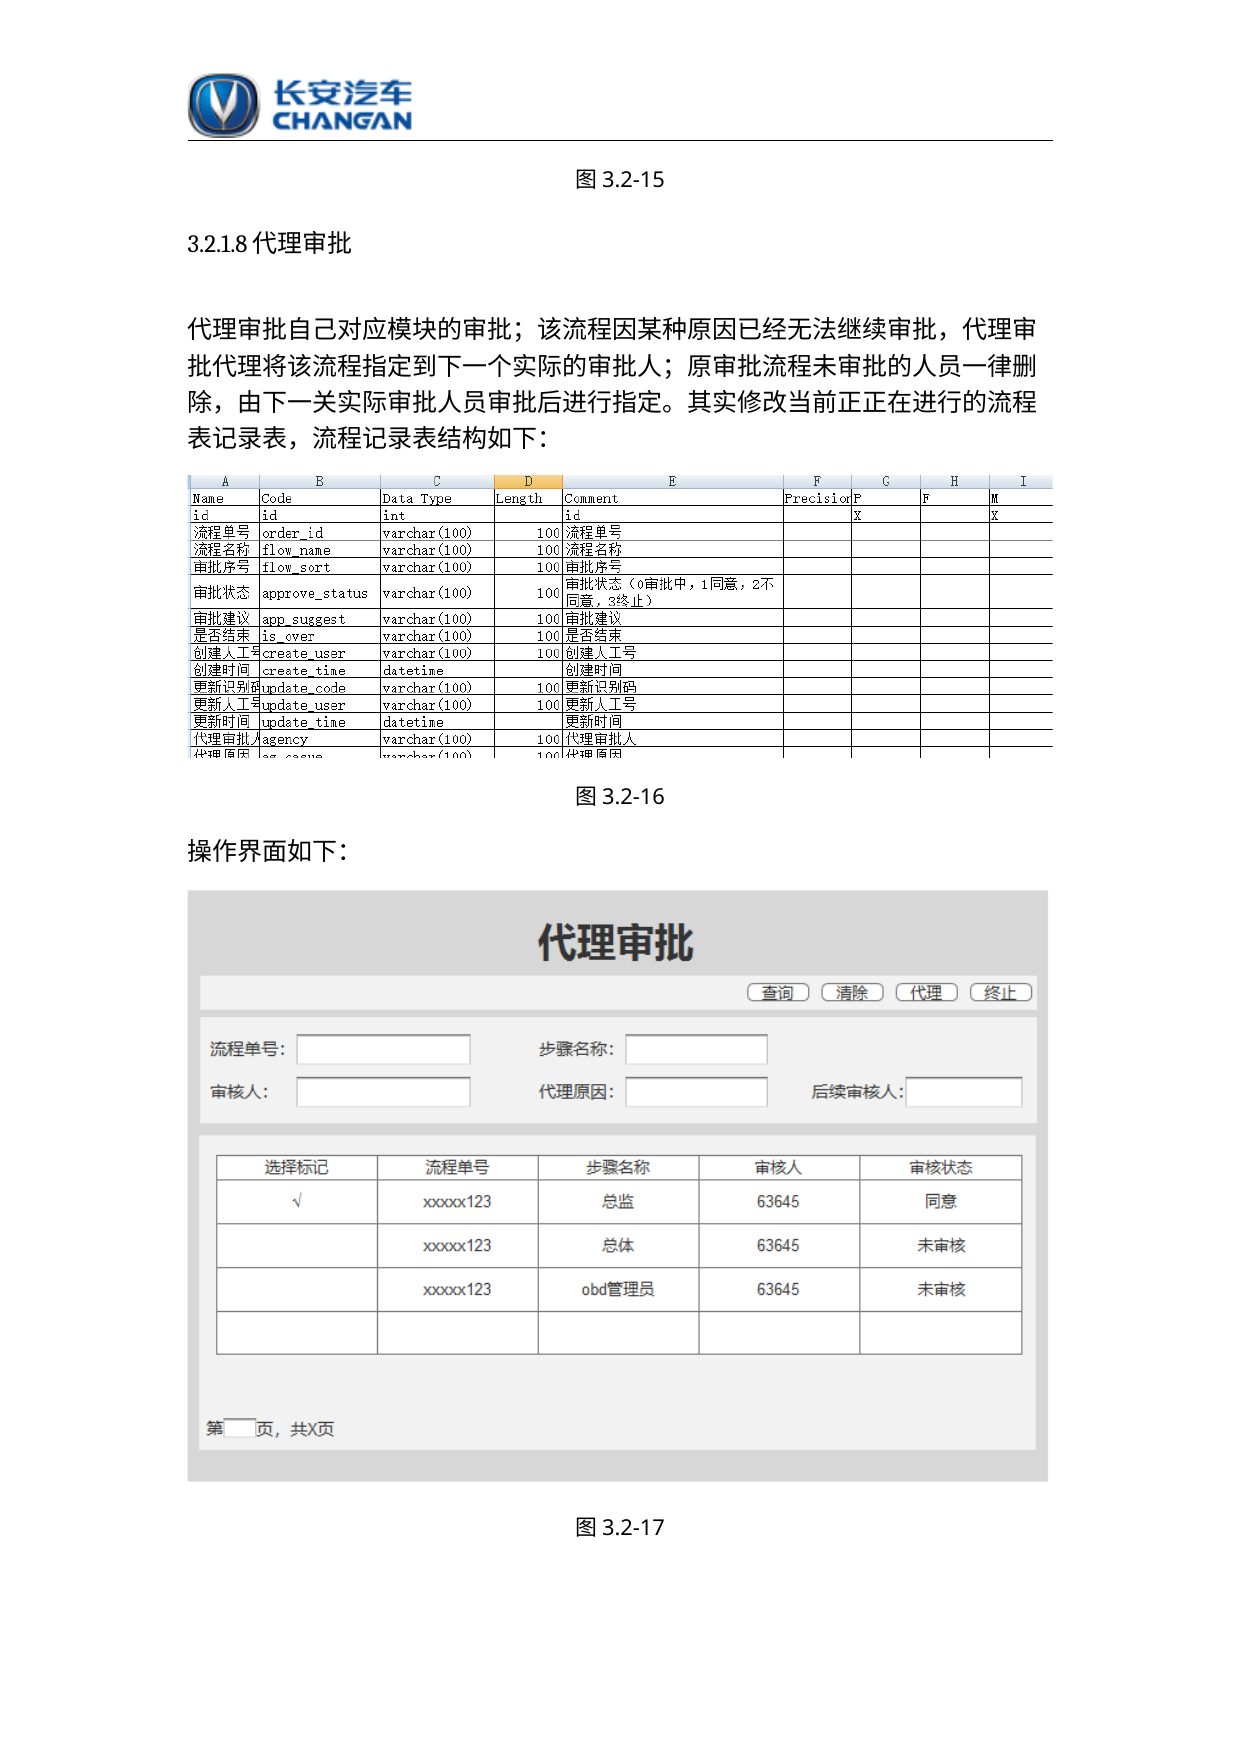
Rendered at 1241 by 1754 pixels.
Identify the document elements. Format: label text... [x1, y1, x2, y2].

text 图3.2-15 [187, 162, 1053, 194]
subtitle 3.2.1.8代理审批 [187, 223, 1053, 259]
picture [187, 73, 432, 138]
picture [187, 475, 1053, 758]
text 图3.2-17 [187, 1509, 1053, 1541]
text 代理审批自己对应模块的审批；该流程因某种原因已经无法继续审批，代理审批代理将该流程指定到下一个实际的审批人；原审批流程未审批的人员一律删除，由下一关实际审批人员审批后进行指定。其实修改当前正正在进行的流程表记录表，流程记录表结构如下： [187, 310, 1053, 455]
picture [187, 888, 1053, 1489]
text 图3.2-16 [187, 779, 1053, 811]
text 操作界面如下： [187, 831, 1053, 868]
